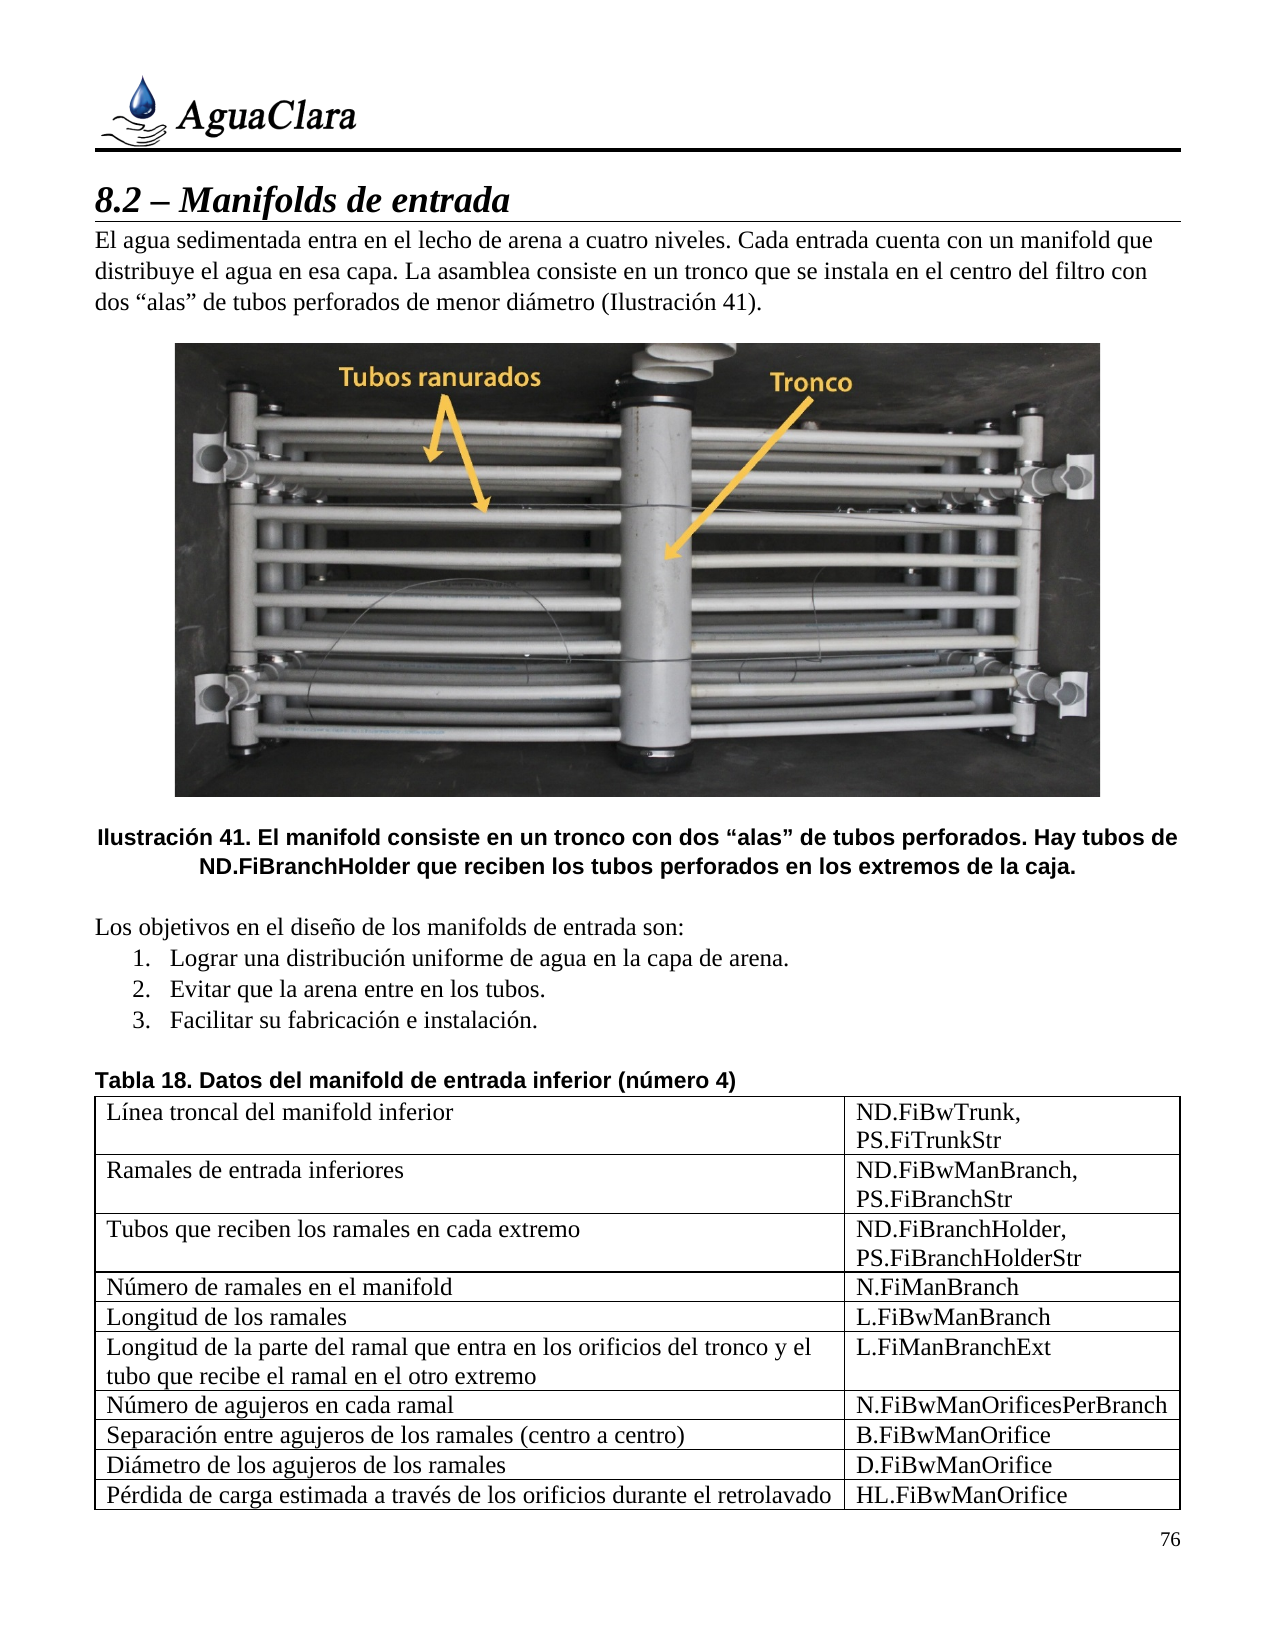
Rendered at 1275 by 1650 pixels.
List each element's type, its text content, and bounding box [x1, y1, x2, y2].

table_cell N.FiBwManOrificesPerBranch [845, 1391, 1179, 1419]
table_cell Número de ramales en el manifold [96, 1273, 844, 1301]
table_cell L.FiBwManBranch [845, 1302, 1179, 1331]
list Facilitar su fabricación e instalación. [132, 1005, 1181, 1034]
subtitle – Manifolds de entrada [94, 177, 1181, 222]
table_cell Tubos que reciben los ramales en cada extremo [96, 1214, 844, 1271]
table_cell Pérdida de carga estimada a través de los orificios durante el retrolavado [96, 1480, 844, 1509]
table_cell Ramales de entrada inferiores [96, 1155, 844, 1213]
table_cell L.FiManBranchExt [845, 1332, 1179, 1389]
table_cell B.FiBwManOrifice [845, 1420, 1179, 1449]
list Lograr una distribución uniforme de agua en la capa de arena. [132, 943, 1181, 972]
table_cell Separación entre agujeros de los ramales (centro a centro) [96, 1420, 844, 1449]
table_cell Diámetro de los agujeros de los ramales [96, 1450, 844, 1479]
table_cell ND.FiBwManBranch, PS.FiBranchStr [845, 1155, 1179, 1213]
table_cell HL.FiBwManOrifice [845, 1480, 1179, 1509]
table_cell D.FiBwManOrifice [845, 1450, 1179, 1479]
table_cell Longitud de la parte del ramal que entra en los orificios del tronco y el tubo que recibe el ramal en el otro extremo [96, 1332, 844, 1389]
table_cell Longitud de los ramales [96, 1302, 844, 1331]
list Evitar que la arena entre en los tubos. [132, 974, 1181, 1003]
table_header Línea troncal del manifold inferior [96, 1097, 844, 1154]
picture [94, 75, 373, 148]
text Los objetivos en el diseño de los manifolds de entrada son: [94, 912, 1181, 941]
table_cell ND.FiBranchHolder, PS.FiBranchHolderStr [845, 1214, 1179, 1271]
table_cell Número de agujeros en cada ramal [96, 1391, 844, 1419]
table_header ND.FiBwTrunk, PS.FiTrunkStr [845, 1097, 1179, 1154]
table_cell N.FiManBranch [845, 1273, 1179, 1301]
picture [174, 343, 1101, 797]
text Tabla 18. Datos del manifold de entrada inferior (número 4) [94, 1067, 1181, 1094]
